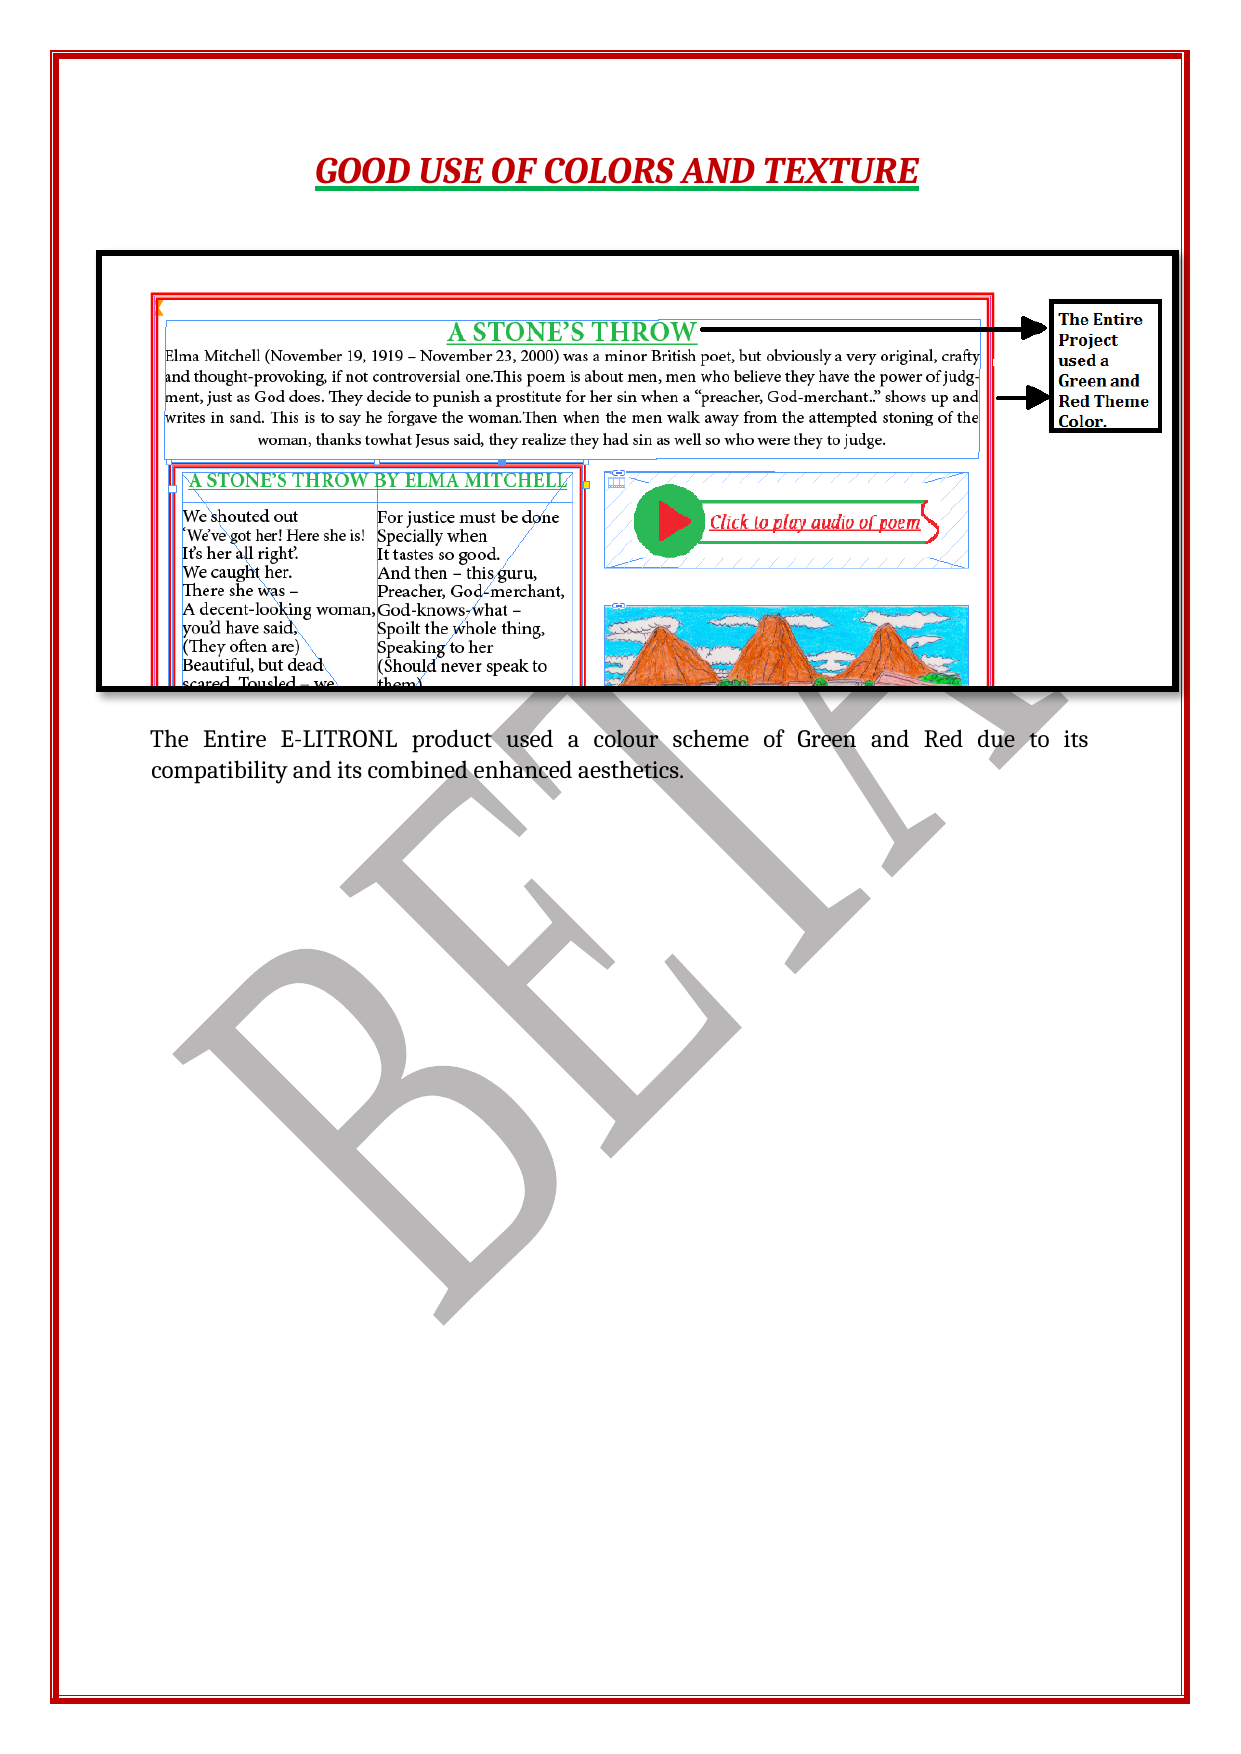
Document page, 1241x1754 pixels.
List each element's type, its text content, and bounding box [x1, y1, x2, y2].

text The Entire E-LITRONL product used a colour scheme of Green and Red due to its compatibility and its combined enhanced aesthetics. [150, 725, 1090, 785]
subtitle GOOD USE OF COLORS AND TEXTURE [150, 150, 1083, 193]
picture [102, 256, 1172, 686]
